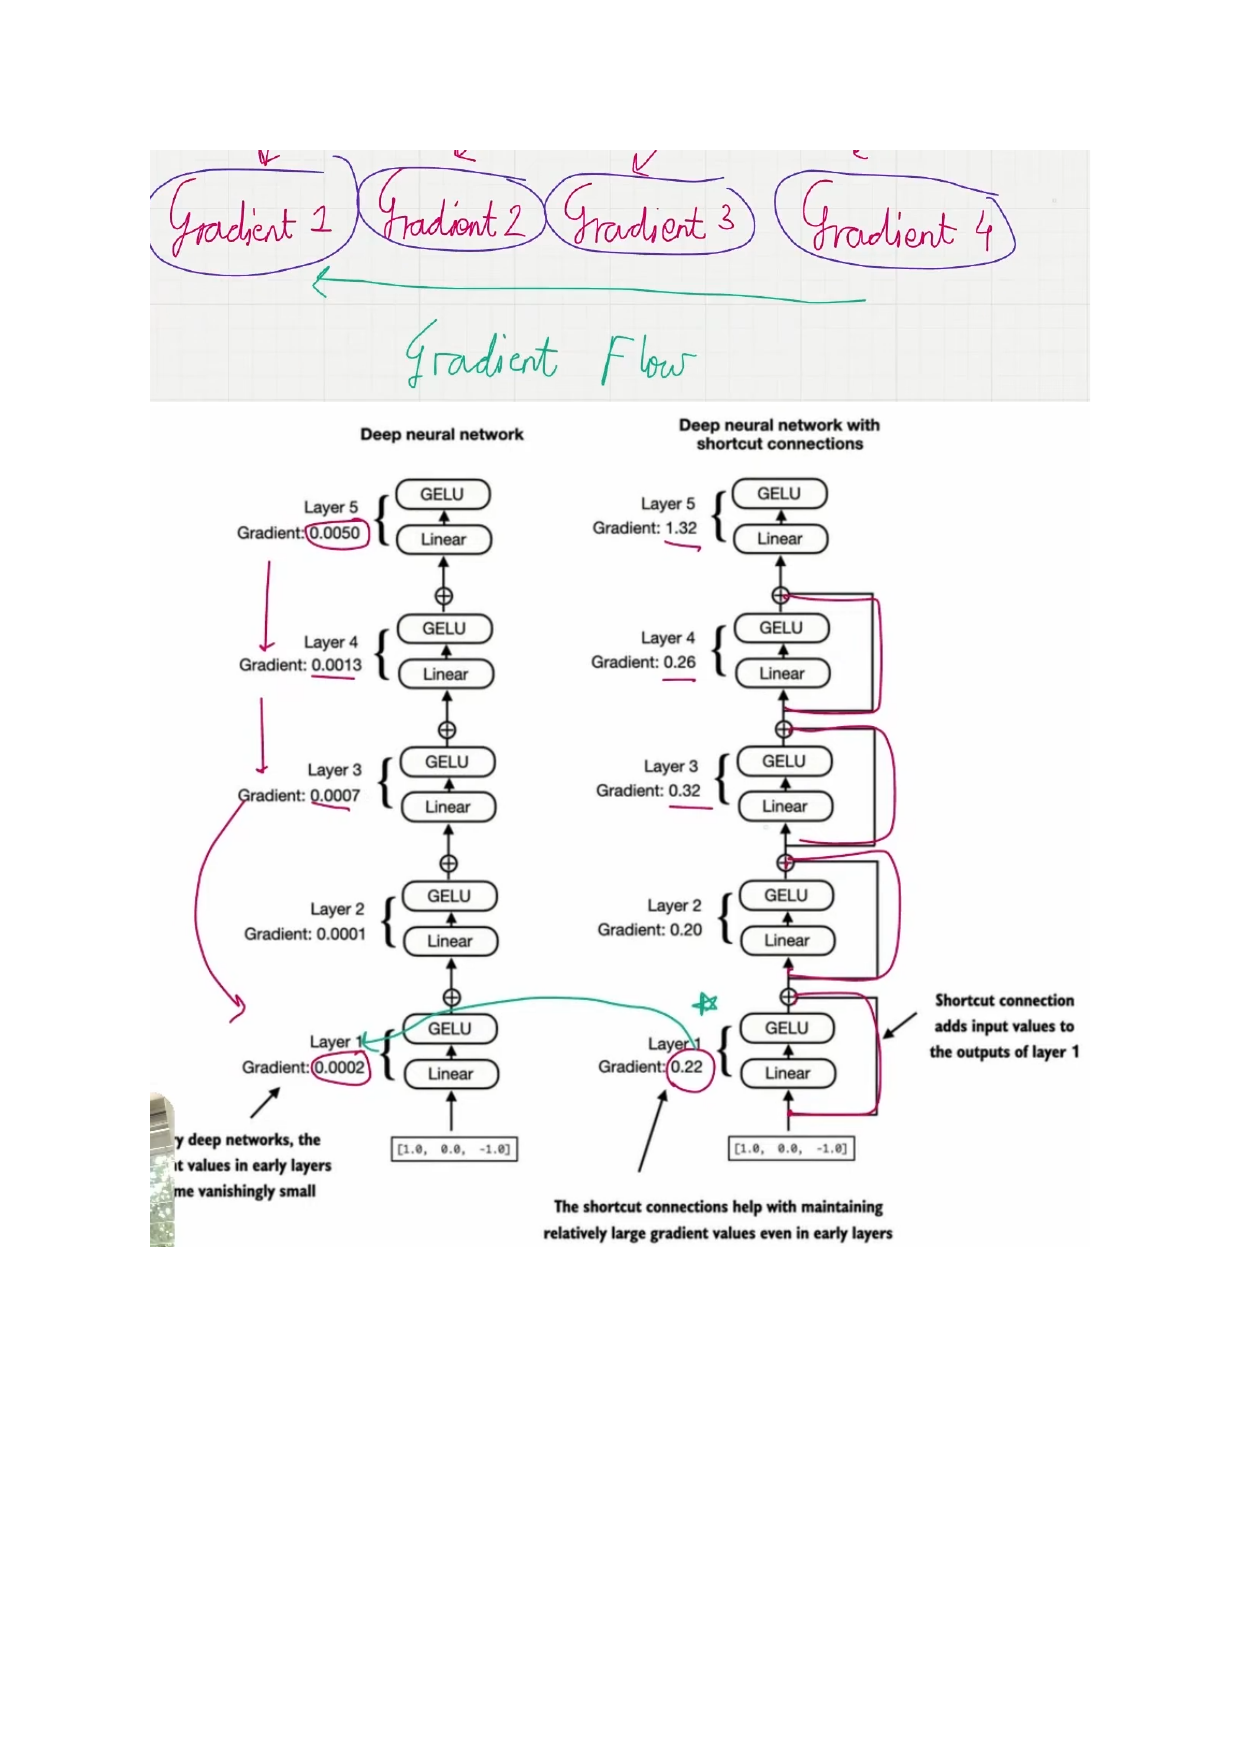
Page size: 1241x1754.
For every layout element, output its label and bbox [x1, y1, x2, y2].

picture [150, 406, 1091, 1247]
picture [150, 150, 1091, 402]
